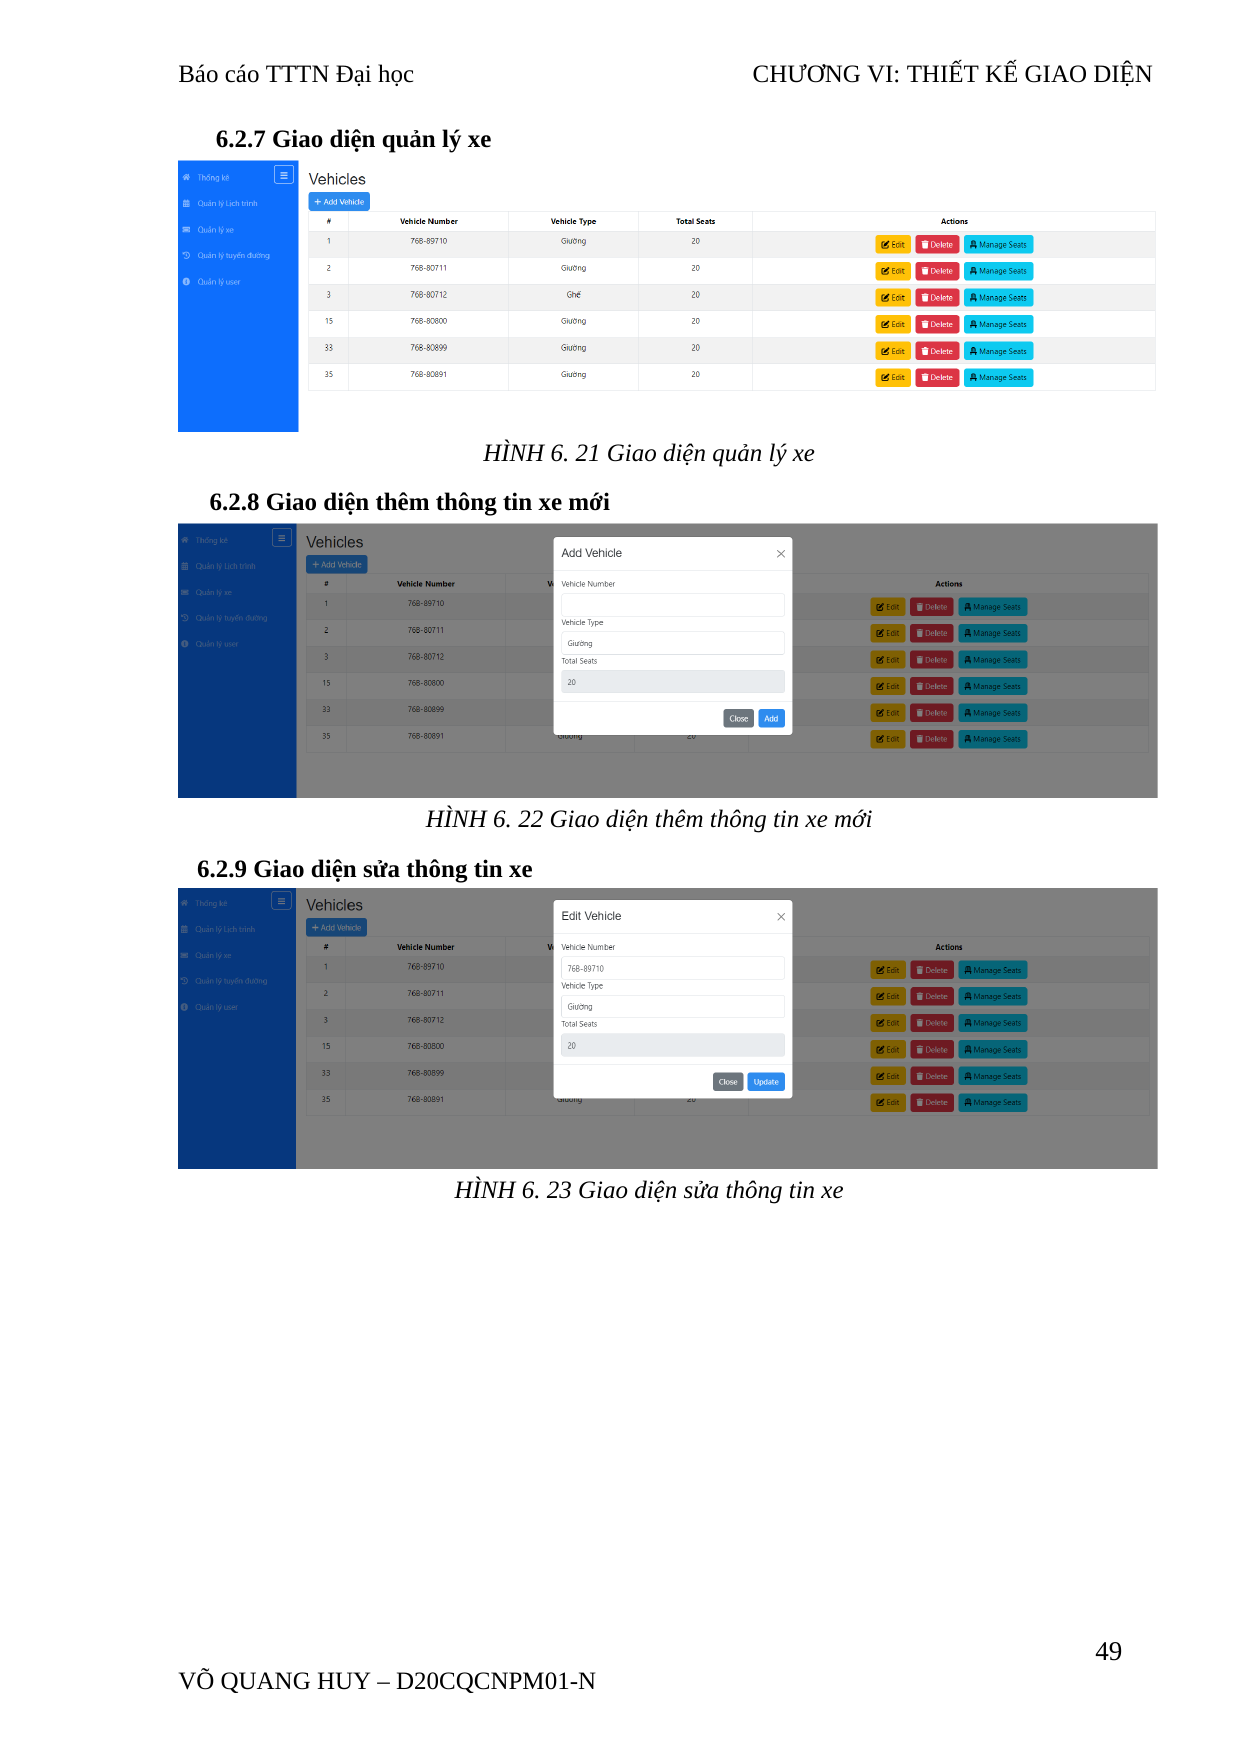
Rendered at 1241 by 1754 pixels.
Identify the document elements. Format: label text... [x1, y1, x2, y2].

text 6.2.7 Giao diện quản lý xe [178, 124, 1122, 153]
text HÌNH 6. 23 Giao diện sửa thông tin xe [178, 1175, 1122, 1203]
picture [178, 522, 1158, 798]
picture [178, 159, 1158, 432]
text 6.2.9 Giao diện sửa thông tin xe [178, 854, 1122, 883]
text 6.2.8 Giao diện thêm thông tin xe mới [178, 487, 1122, 516]
text HÌNH 6. 21 Giao diện quản lý xe [178, 438, 1122, 466]
text HÌNH 6. 22 Giao diện thêm thông tin xe mới [178, 804, 1122, 833]
picture [178, 888, 1158, 1169]
